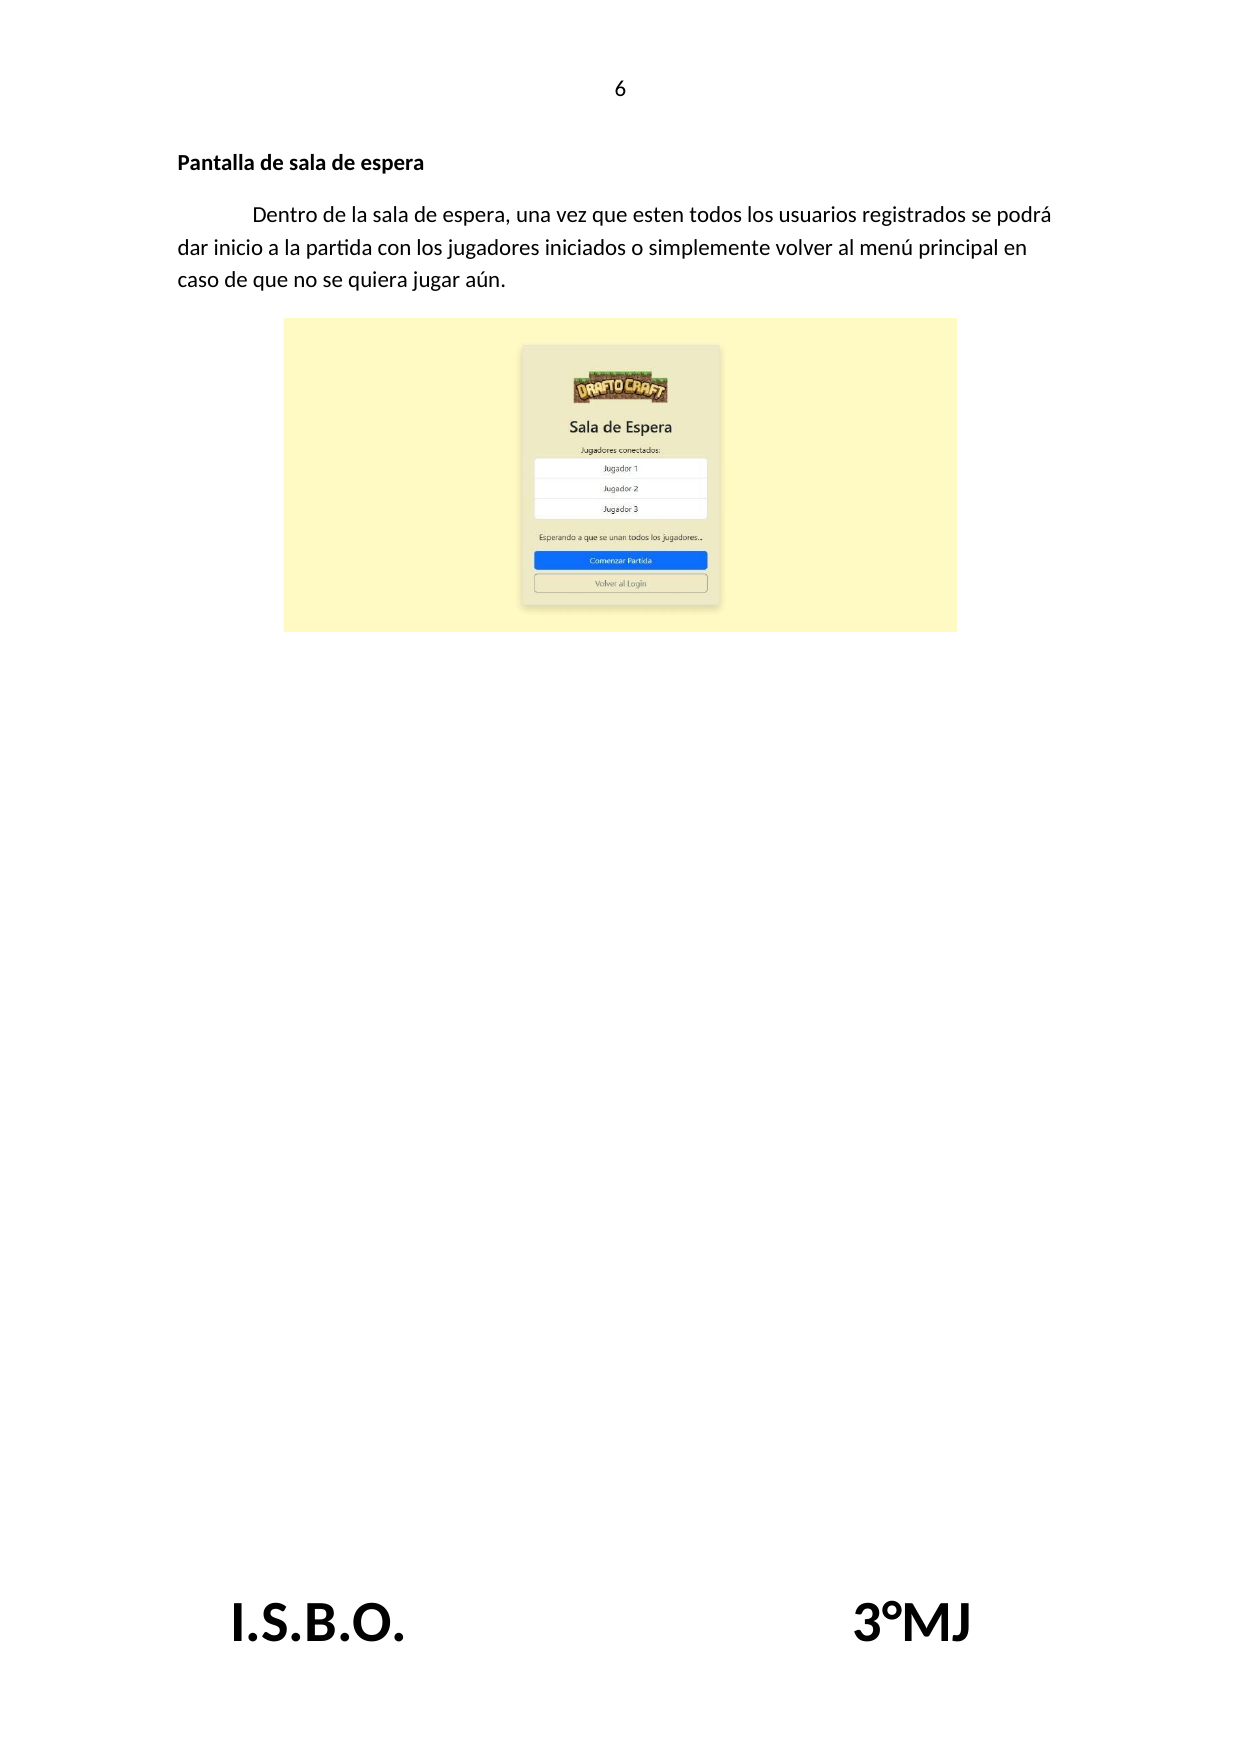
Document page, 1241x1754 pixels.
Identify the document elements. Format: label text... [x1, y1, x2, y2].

text Dentro de la sala de espera, una vez que esten todos los usuarios registrados se podrá dar inicio a la partida con los jugadores iniciados o simplemente volver al menú principal en caso de que no se quiera jugar aún. [177, 201, 1063, 293]
text Pantalla de sala de espera [177, 148, 1063, 176]
picture [283, 318, 957, 632]
